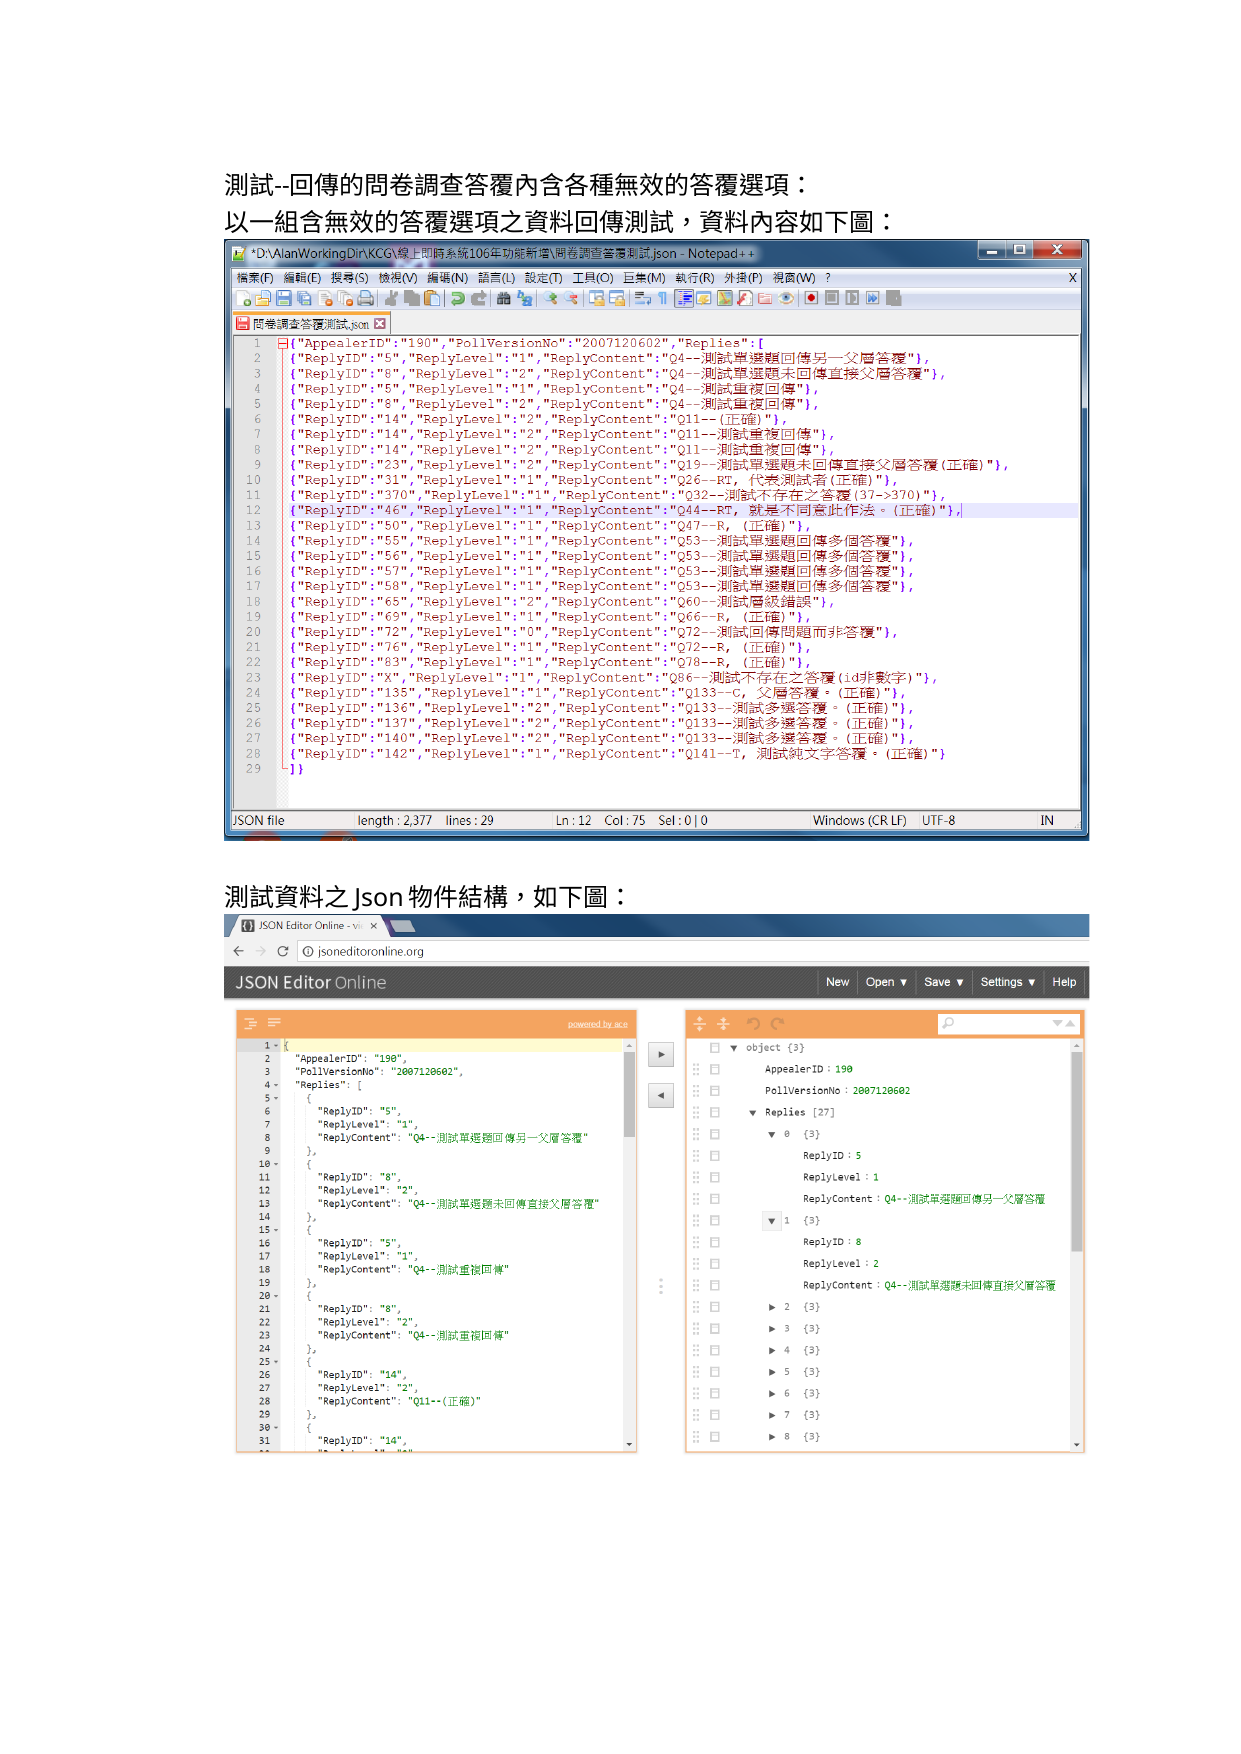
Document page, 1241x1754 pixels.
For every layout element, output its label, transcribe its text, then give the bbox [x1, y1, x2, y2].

text 測試--回傳的問卷調查答覆內含各種無效的答覆選項： [224, 164, 1053, 202]
picture [224, 914, 1090, 1460]
text 以一組含無效的答覆選項之資料回傳測試，資料內容如下圖： [224, 202, 1053, 239]
text 測試資料之Json物件結構，如下圖： [224, 877, 1053, 914]
picture [224, 239, 1090, 841]
